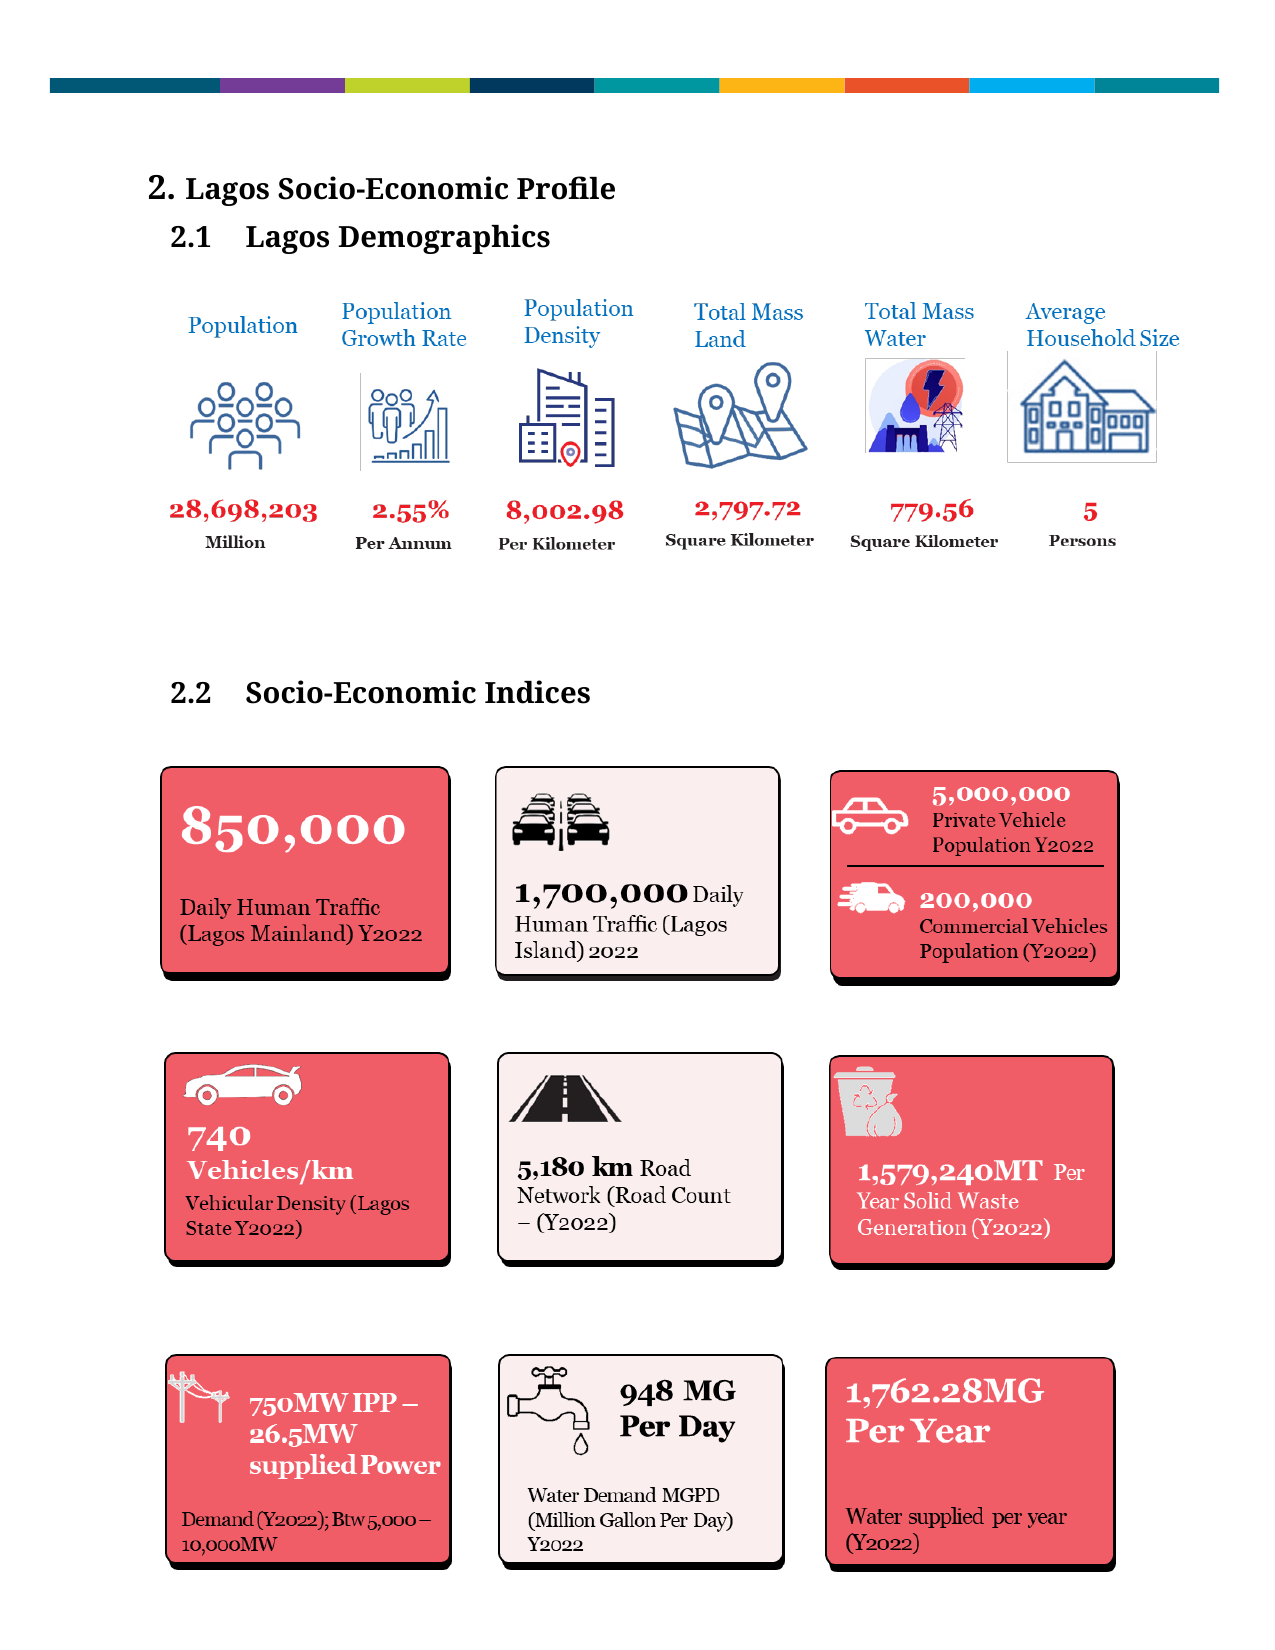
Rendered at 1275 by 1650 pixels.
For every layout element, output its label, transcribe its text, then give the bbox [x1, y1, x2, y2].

picture [147, 287, 1197, 563]
list Lagos Demographics [170, 216, 1144, 256]
picture [147, 766, 1124, 1572]
list Socio-Economic Indices [170, 672, 1144, 712]
list Lagos Socio-Economic Profile [148, 164, 1144, 209]
